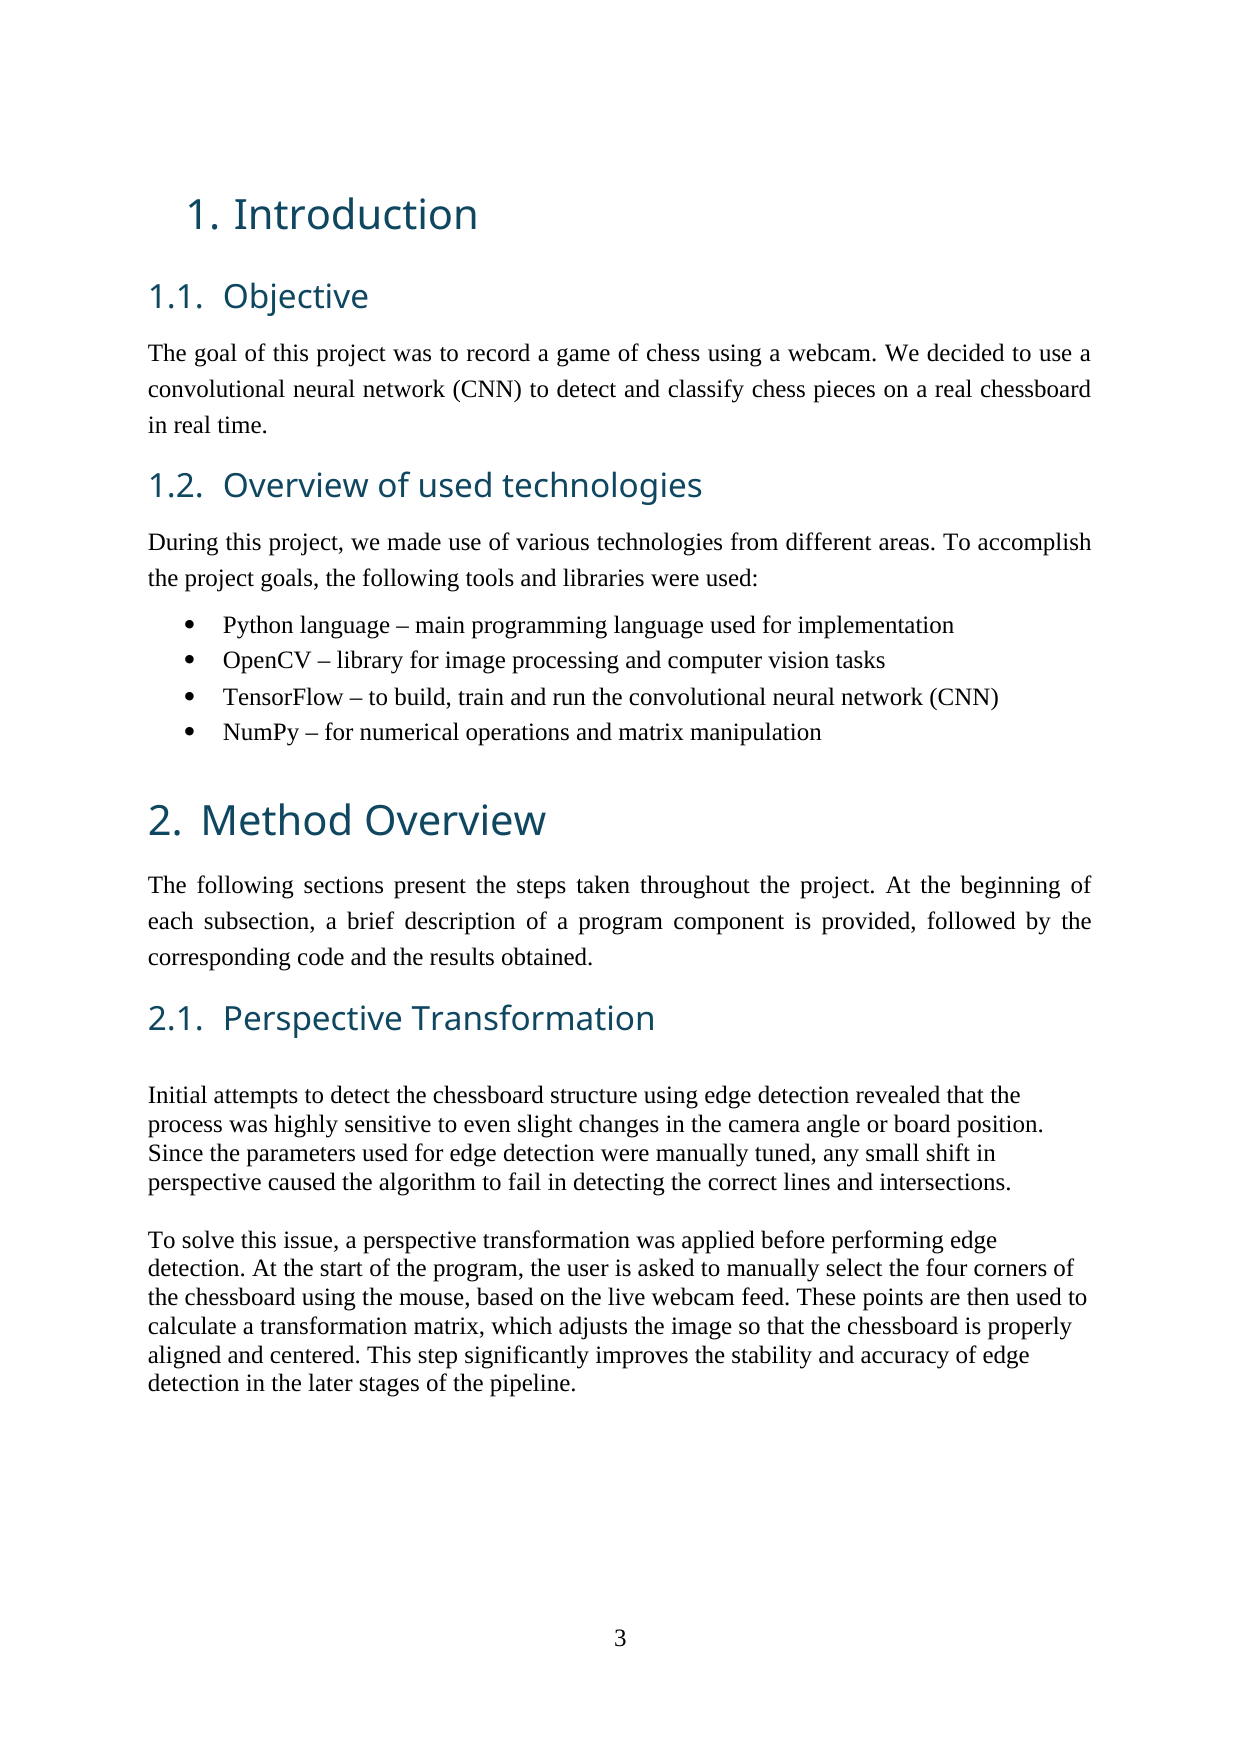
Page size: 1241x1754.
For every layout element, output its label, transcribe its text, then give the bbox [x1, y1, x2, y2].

subtitle Method Overview [148, 791, 1093, 848]
text To solve this issue, a perspective transformation was applied before performing edge detection. At the start of the program, the user is asked to manually select the four corners of the chessboard using the mouse, based on the live webcam feed. These points are then used to calculate a transformation matrix, which adjusts the image so that the chessboard is properly aligned and centered. This step significantly improves the stability and accuracy of edge detection in the later stages of the pipeline. [148, 1225, 1093, 1397]
list TensorFlow – to build, train and run the convolutional neural network (CNN) [185, 682, 1093, 710]
text The goal of this project was to record a game of chess using a webcam. We decided to use a convolutional neural network (CNN) to detect and classify chess pieces on a real chessboard in real time. [148, 338, 1093, 438]
subtitle Objective [148, 273, 1093, 318]
subtitle Introduction [185, 185, 1093, 242]
text Initial attempts to detect the chessboard structure using edge detection revealed that the process was highly sensitive to even slight changes in the camera angle or board position. Since the parameters used for edge detection were manually tuned, any small shift in perspective caused the algorithm to fail in detecting the correct lines and intersections. [148, 1081, 1093, 1196]
text During this project, we made use of various technologies from different areas. To accomplish the project goals, the following tools and libraries were used: [148, 527, 1093, 592]
subtitle Overview of used technologies [148, 462, 1093, 508]
subtitle Perspective Transformation [148, 995, 1093, 1040]
list NumPy – for numerical operations and matrix manipulation [185, 717, 1093, 746]
list OpenCV – library for image processing and computer vision tasks [185, 646, 1093, 674]
text The following sections present the steps taken throughout the project. At the beginning of each subsection, a brief description of a program component is provided, followed by the corresponding code and the results obtained. [148, 870, 1093, 971]
list Python language – main programming language used for implementation [185, 610, 1093, 638]
